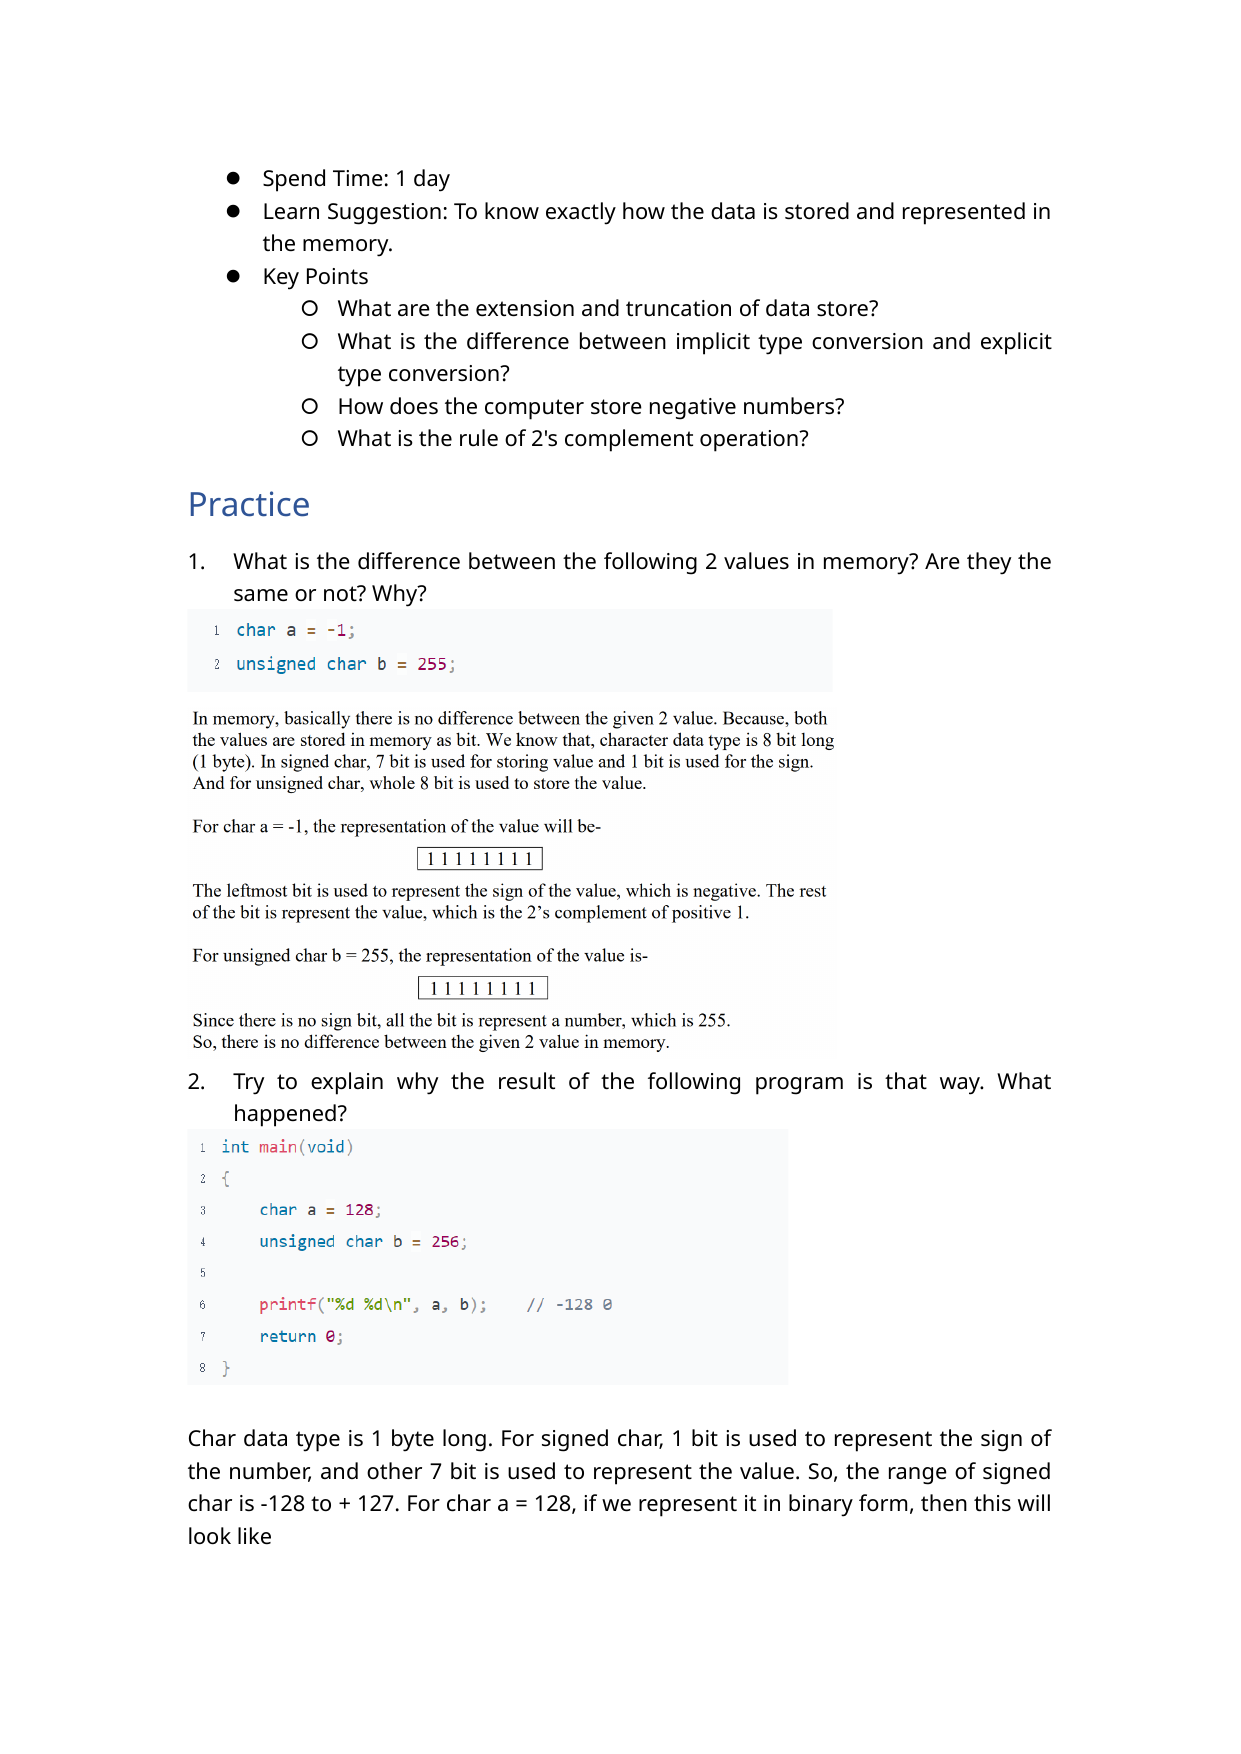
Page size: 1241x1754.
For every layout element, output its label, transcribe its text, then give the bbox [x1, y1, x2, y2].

list How does the computer store negative numbers? [300, 389, 1053, 422]
list What are the extension and truncation of data store? [300, 292, 1053, 324]
list Try to explain why the result of the following program is that way. What happened? [187, 1064, 1053, 1129]
list What is the difference between the following 2 values in memory? Are they the same or not? Why? [187, 544, 1053, 609]
picture [187, 1129, 789, 1385]
list What is the rule of 2's complement operation? [300, 422, 1053, 454]
list What is the difference between implicit type conversion and explicit type conversion? [300, 324, 1053, 389]
list Spend Time: 1 day [225, 162, 1053, 194]
picture [187, 707, 837, 1059]
list Learn Suggestion: To know exactly how the data is stored and represented in the memory. [225, 194, 1053, 259]
picture [187, 609, 833, 692]
text Char data type is 1 byte long. For signed char, 1 bit is used to represent the sign of the number, and other 7 bit is used to represent the value. So, the range of signed char is -128 to + 127. For char a = 128, if we represent it in binary form, then this will look like [187, 1422, 1053, 1552]
list Key Points [225, 259, 1053, 292]
subtitle Practice [187, 471, 1053, 536]
